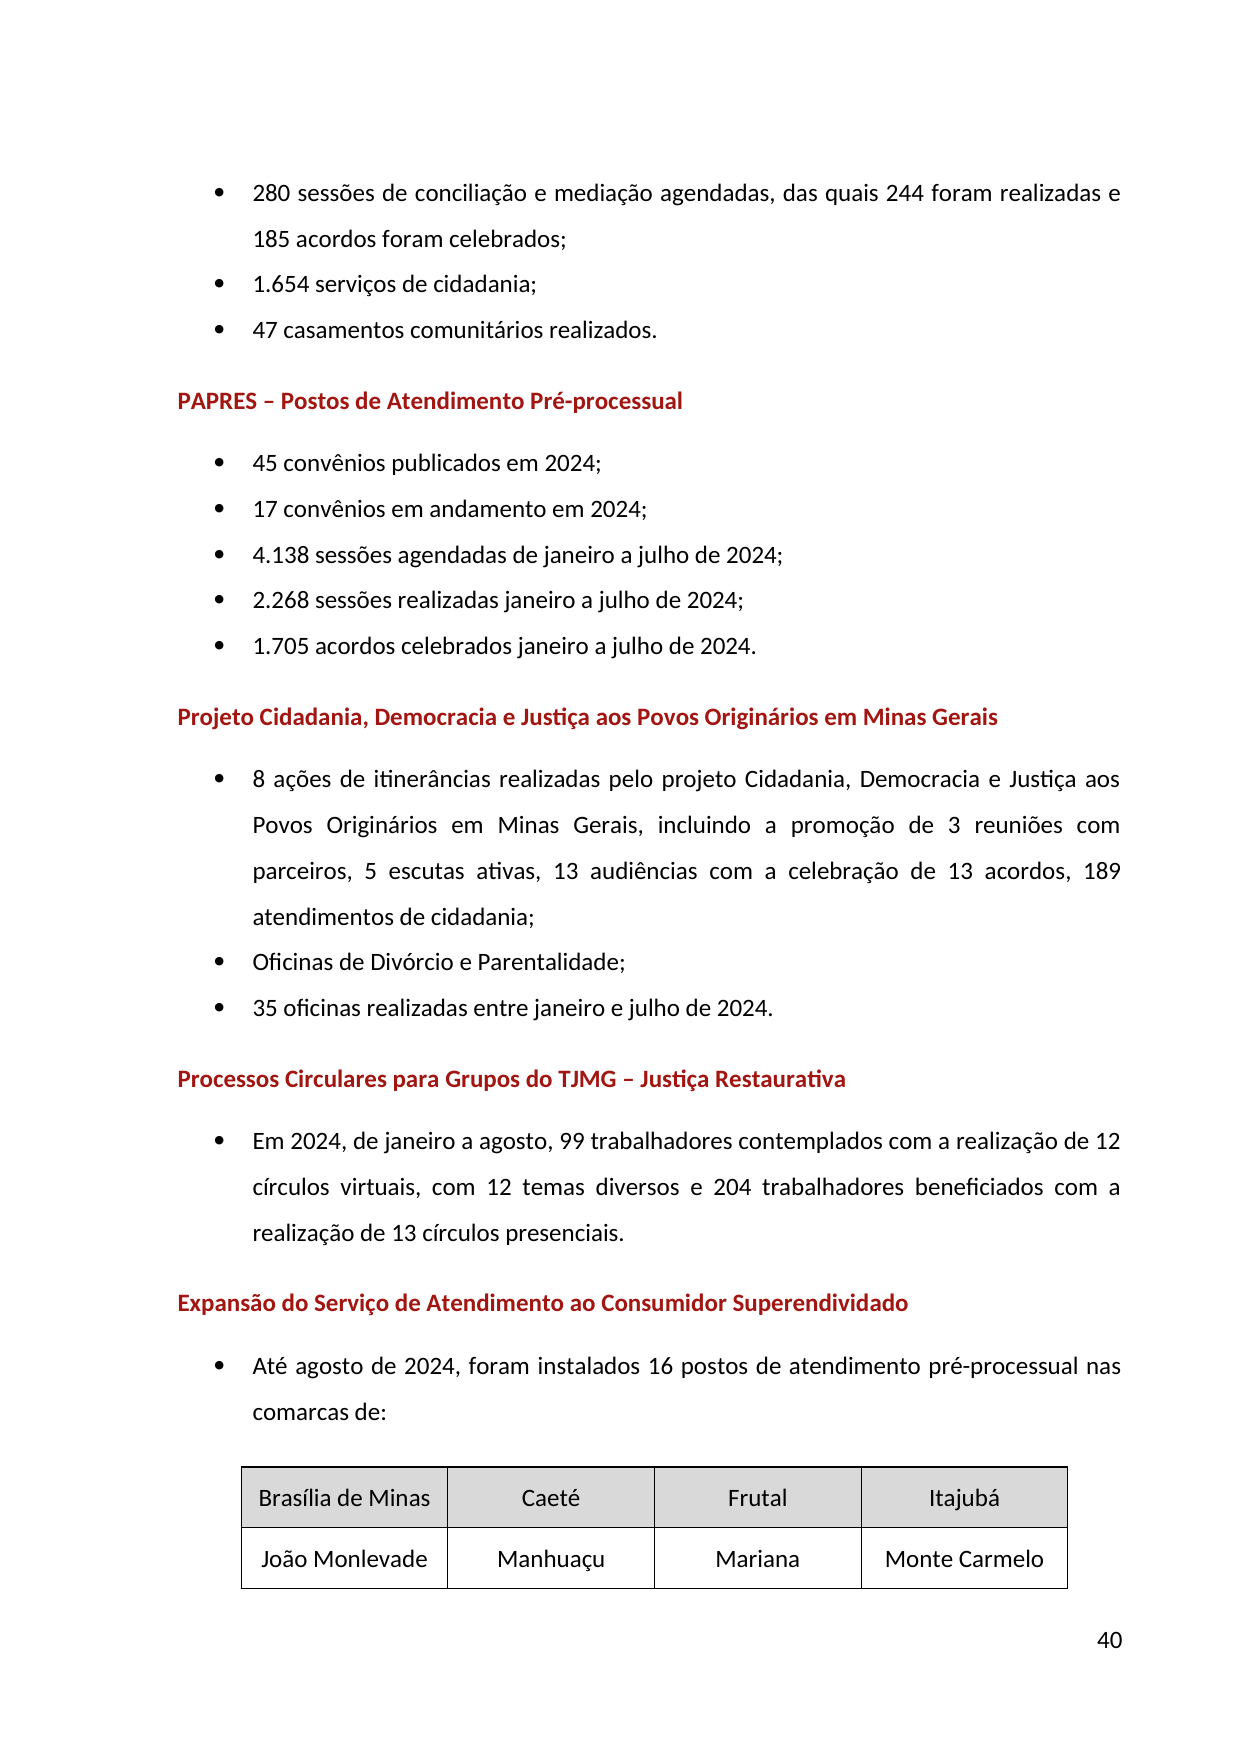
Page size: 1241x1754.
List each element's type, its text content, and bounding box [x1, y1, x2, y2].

text Processos Circulares para Grupos do TJMG – Justiça Restaurativa [177, 1063, 1122, 1093]
table_cell João Monlevade [242, 1528, 447, 1588]
table_header Brasília de Minas [242, 1468, 447, 1527]
table_cell Mariana [655, 1528, 861, 1588]
table_header Itajubá [862, 1468, 1067, 1527]
table_header Caeté [448, 1468, 654, 1527]
text PAPRES – Postos de Atendimento Pré-processual [177, 385, 1122, 416]
list Até agosto de 2024, foram instalados 16 postos de atendimento pré-processual nas comarcas de: [215, 1350, 1122, 1426]
list 280 sessões de conciliação e mediação agendadas, das quais 244 foram realizadas e 185 acordos foram celebrados; [215, 177, 1122, 253]
list 47 casamentos comunitários realizados. [215, 314, 1122, 345]
text Projeto Cidadania, Democracia e Justiça aos Povos Originários em Minas Gerais [177, 701, 1122, 732]
list 1.705 acordos celebrados janeiro a julho de 2024. [215, 630, 1122, 661]
table_cell Manhuaçu [448, 1528, 654, 1588]
list 45 convênios publicados em 2024; [215, 447, 1122, 478]
list 2.268 sessões realizadas janeiro a julho de 2024; [215, 585, 1122, 615]
table_header Frutal [655, 1468, 861, 1527]
list 35 oficinas realizadas entre janeiro e julho de 2024. [215, 992, 1122, 1023]
list 8 ações de itinerâncias realizadas pelo projeto Cidadania, Democracia e Justiça aos Povos Originários em Minas Gerais, incluindo a promoção de 3 reuniões com parceiros, 5 escutas ativas, 13 audiências com a celebração de 13 acordos, 189 atendimentos de cidadania; [215, 763, 1122, 931]
table_cell Monte Carmelo [862, 1528, 1067, 1588]
list 4.138 sessões agendadas de janeiro a julho de 2024; [215, 539, 1122, 569]
list Em 2024, de janeiro a agosto, 99 trabalhadores contemplados com a realização de 12 círculos virtuais, com 12 temas diversos e 204 trabalhadores beneficiados com a realização de 13 círculos presenciais. [215, 1125, 1122, 1247]
text Expansão do Serviço de Atendimento ao Consumidor Superendividado [177, 1287, 1122, 1318]
list Oficinas de Divórcio e Parentalidade; [215, 946, 1122, 977]
list 17 convênios em andamento em 2024; [215, 493, 1122, 524]
list 1.654 serviços de cidadania; [215, 269, 1122, 299]
